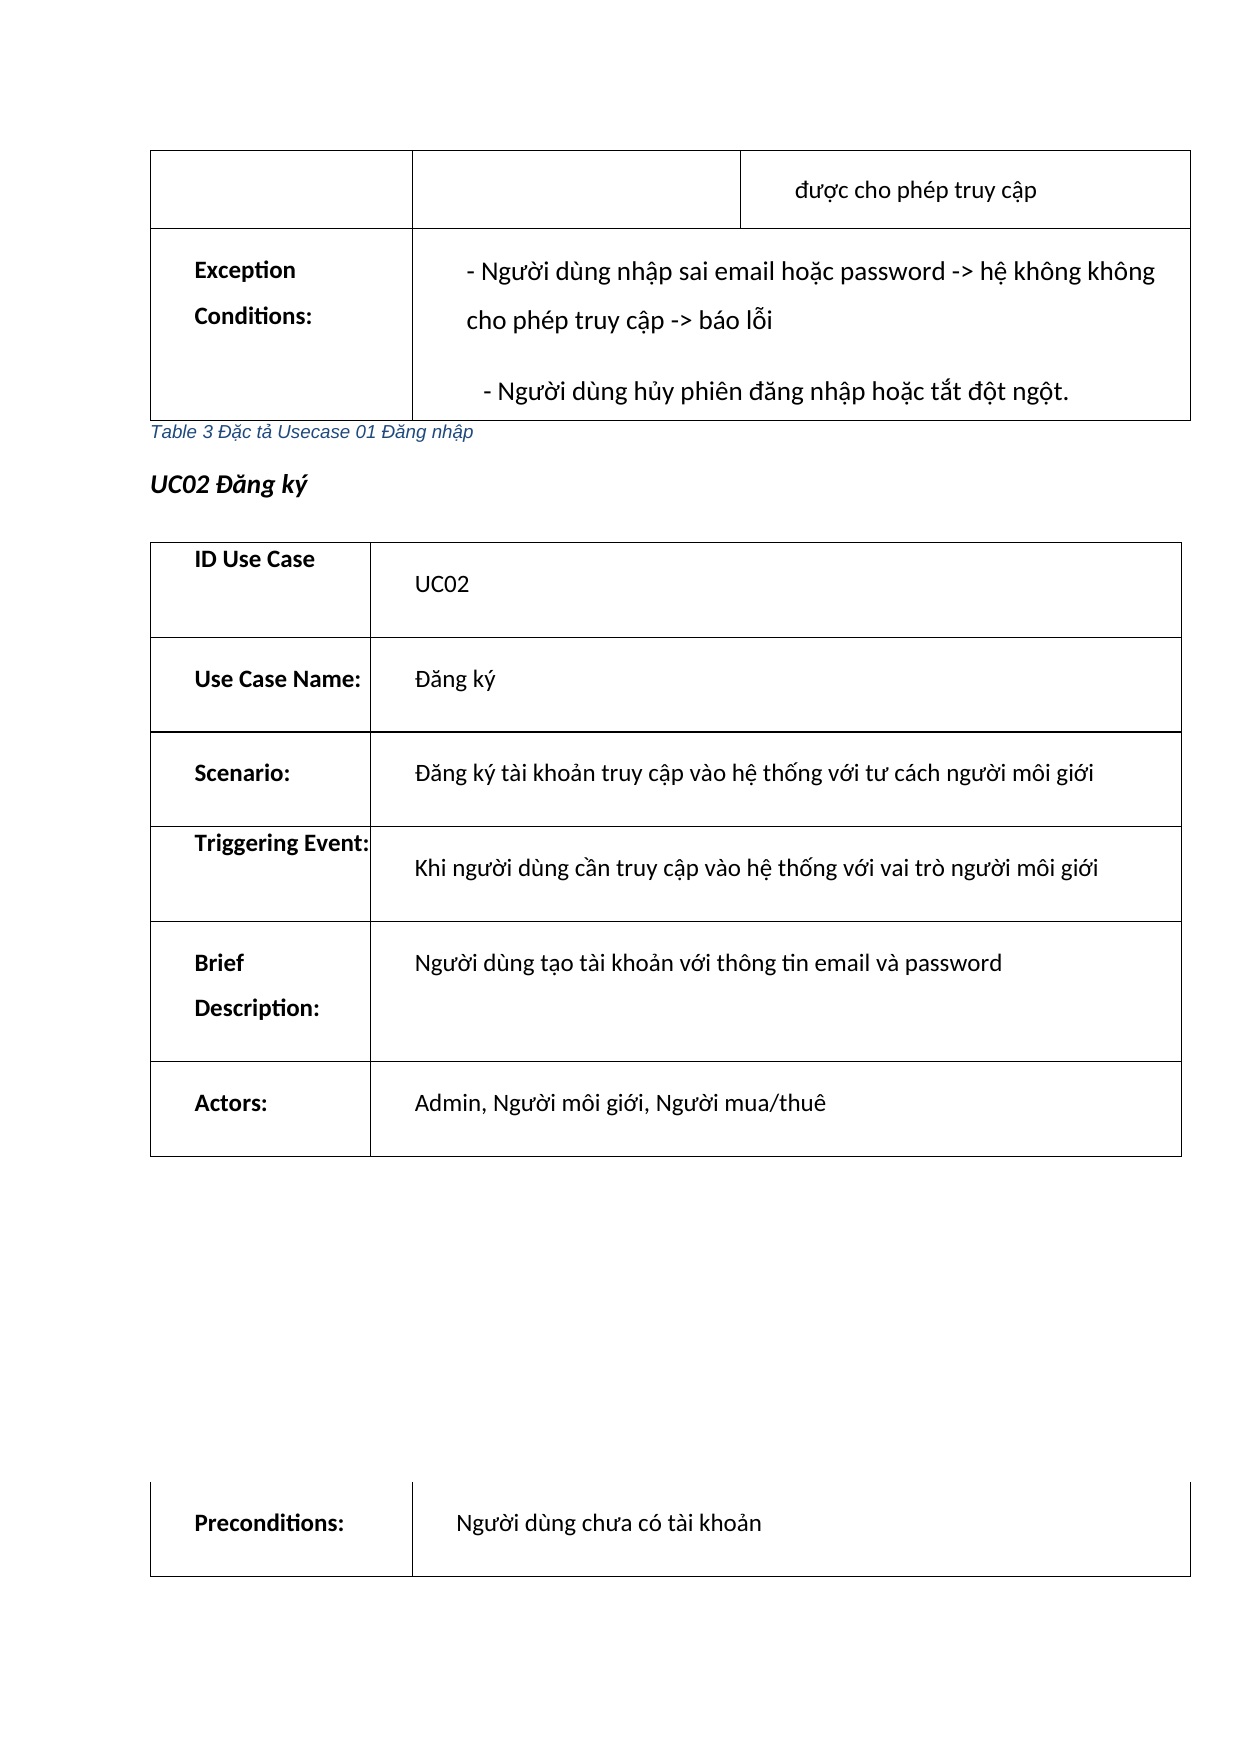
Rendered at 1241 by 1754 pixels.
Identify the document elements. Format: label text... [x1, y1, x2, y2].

table_header Người dùng chưa có tài khoản [413, 1482, 1190, 1576]
text Table 3 Đặc tả Usecase 01 Đăng nhập [150, 421, 1090, 443]
table_header ID Use Case [151, 543, 370, 637]
table_cell Exception Conditions: [151, 229, 412, 420]
table_cell Use Case Name: [151, 638, 370, 731]
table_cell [741, 151, 1190, 228]
table_cell Đăng ký [371, 638, 1181, 731]
text UC02 Đăng ký [150, 468, 1090, 501]
table_cell Khi người dùng cần truy cập vào hệ thống với vai trò người môi giới [371, 827, 1181, 921]
table_header UC02 [371, 543, 1181, 637]
table_cell Brief Description: [151, 922, 370, 1061]
table_cell Người dùng tạo tài khoản với thông tin email và password [371, 922, 1181, 1061]
table_cell Admin, Người môi giới, Người mua/thuê [371, 1062, 1181, 1156]
table_cell - Người dùng nhập sai email hoặc password -> hệ không không cho phép truy cập -> báo lỗi - Người dùng hủy phiên đăng nhập hoặc tắt đột ngột. [413, 229, 1190, 420]
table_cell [413, 151, 740, 228]
table_cell Triggering Event: [151, 827, 370, 921]
table_cell Actors: [151, 1062, 370, 1156]
table_cell Scenario: [151, 733, 370, 826]
table_cell Đăng ký tài khoản truy cập vào hệ thống với tư cách người môi giới [371, 733, 1181, 826]
table_header Preconditions: [151, 1482, 412, 1576]
